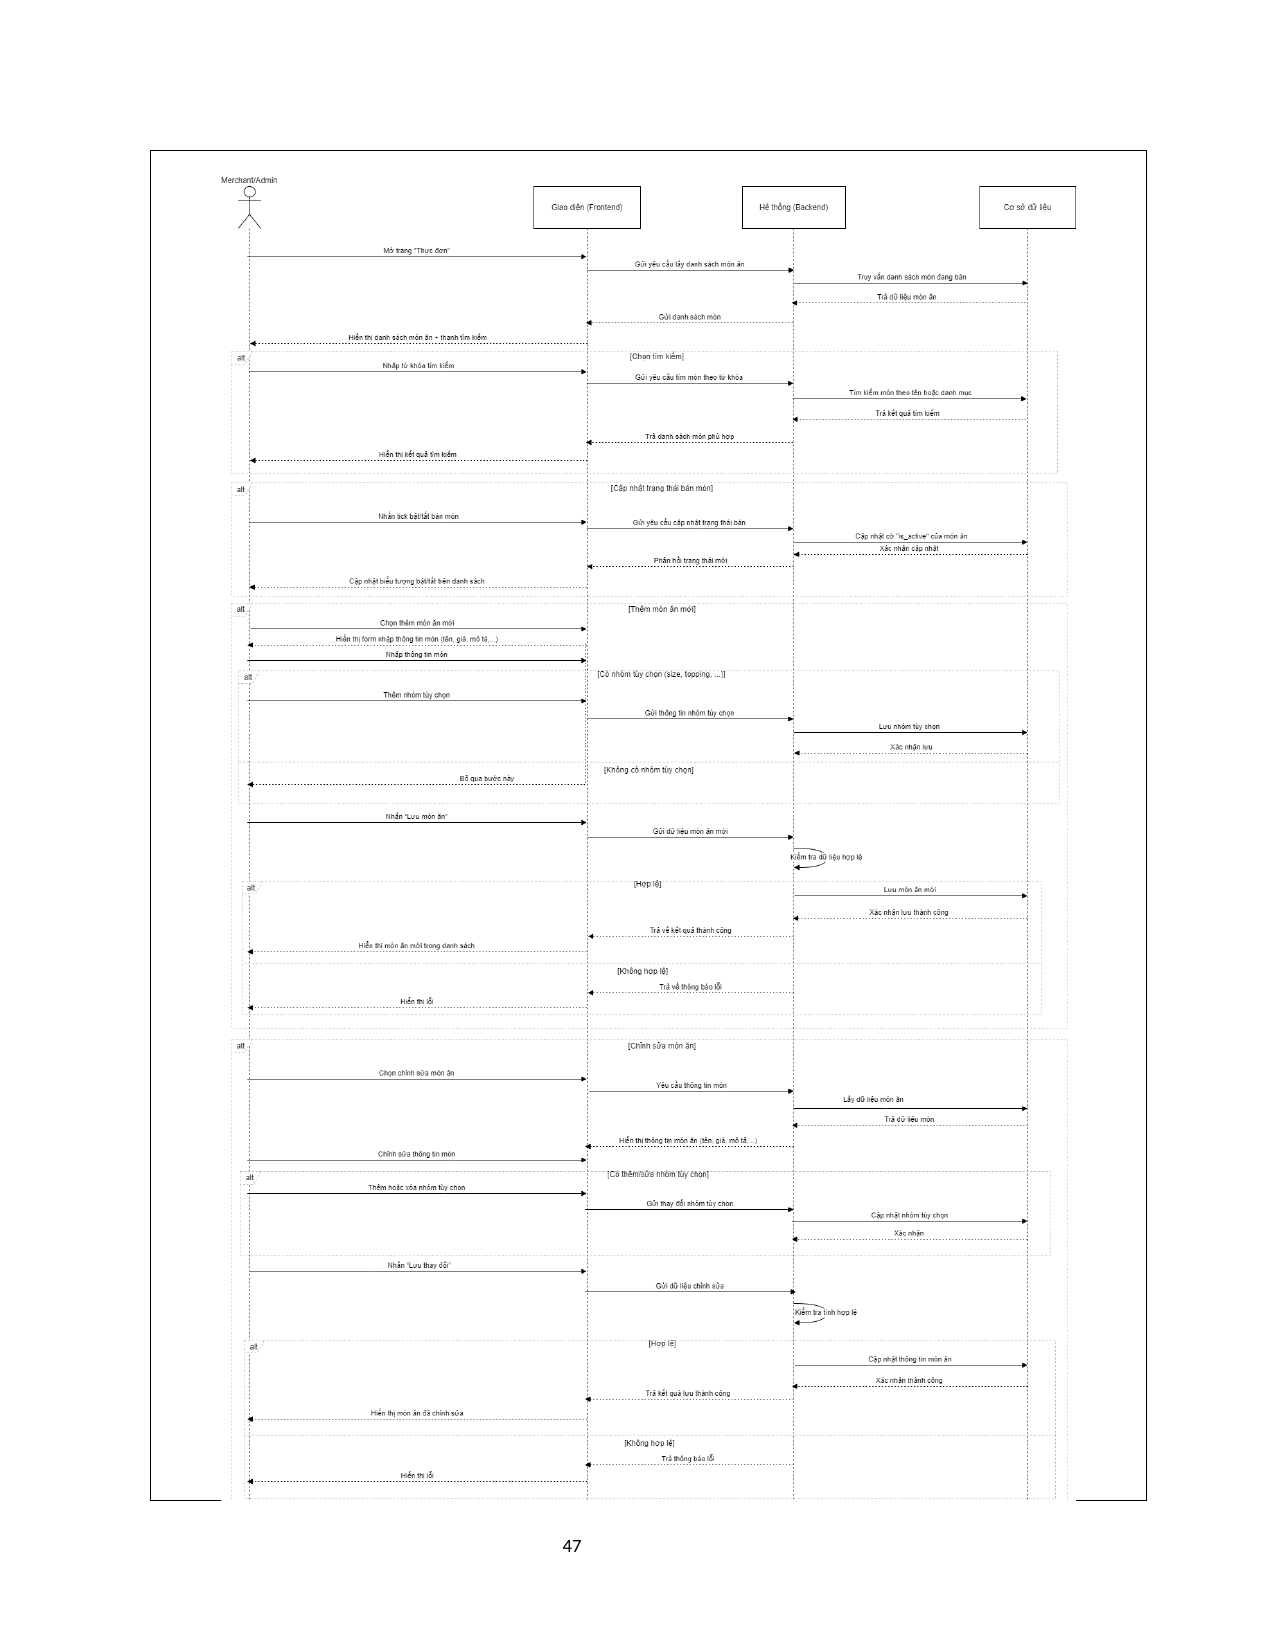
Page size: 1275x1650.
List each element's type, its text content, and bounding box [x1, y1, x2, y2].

picture [221, 176, 1076, 1501]
table_cell Sequence Diagram: [151, 151, 1146, 1500]
